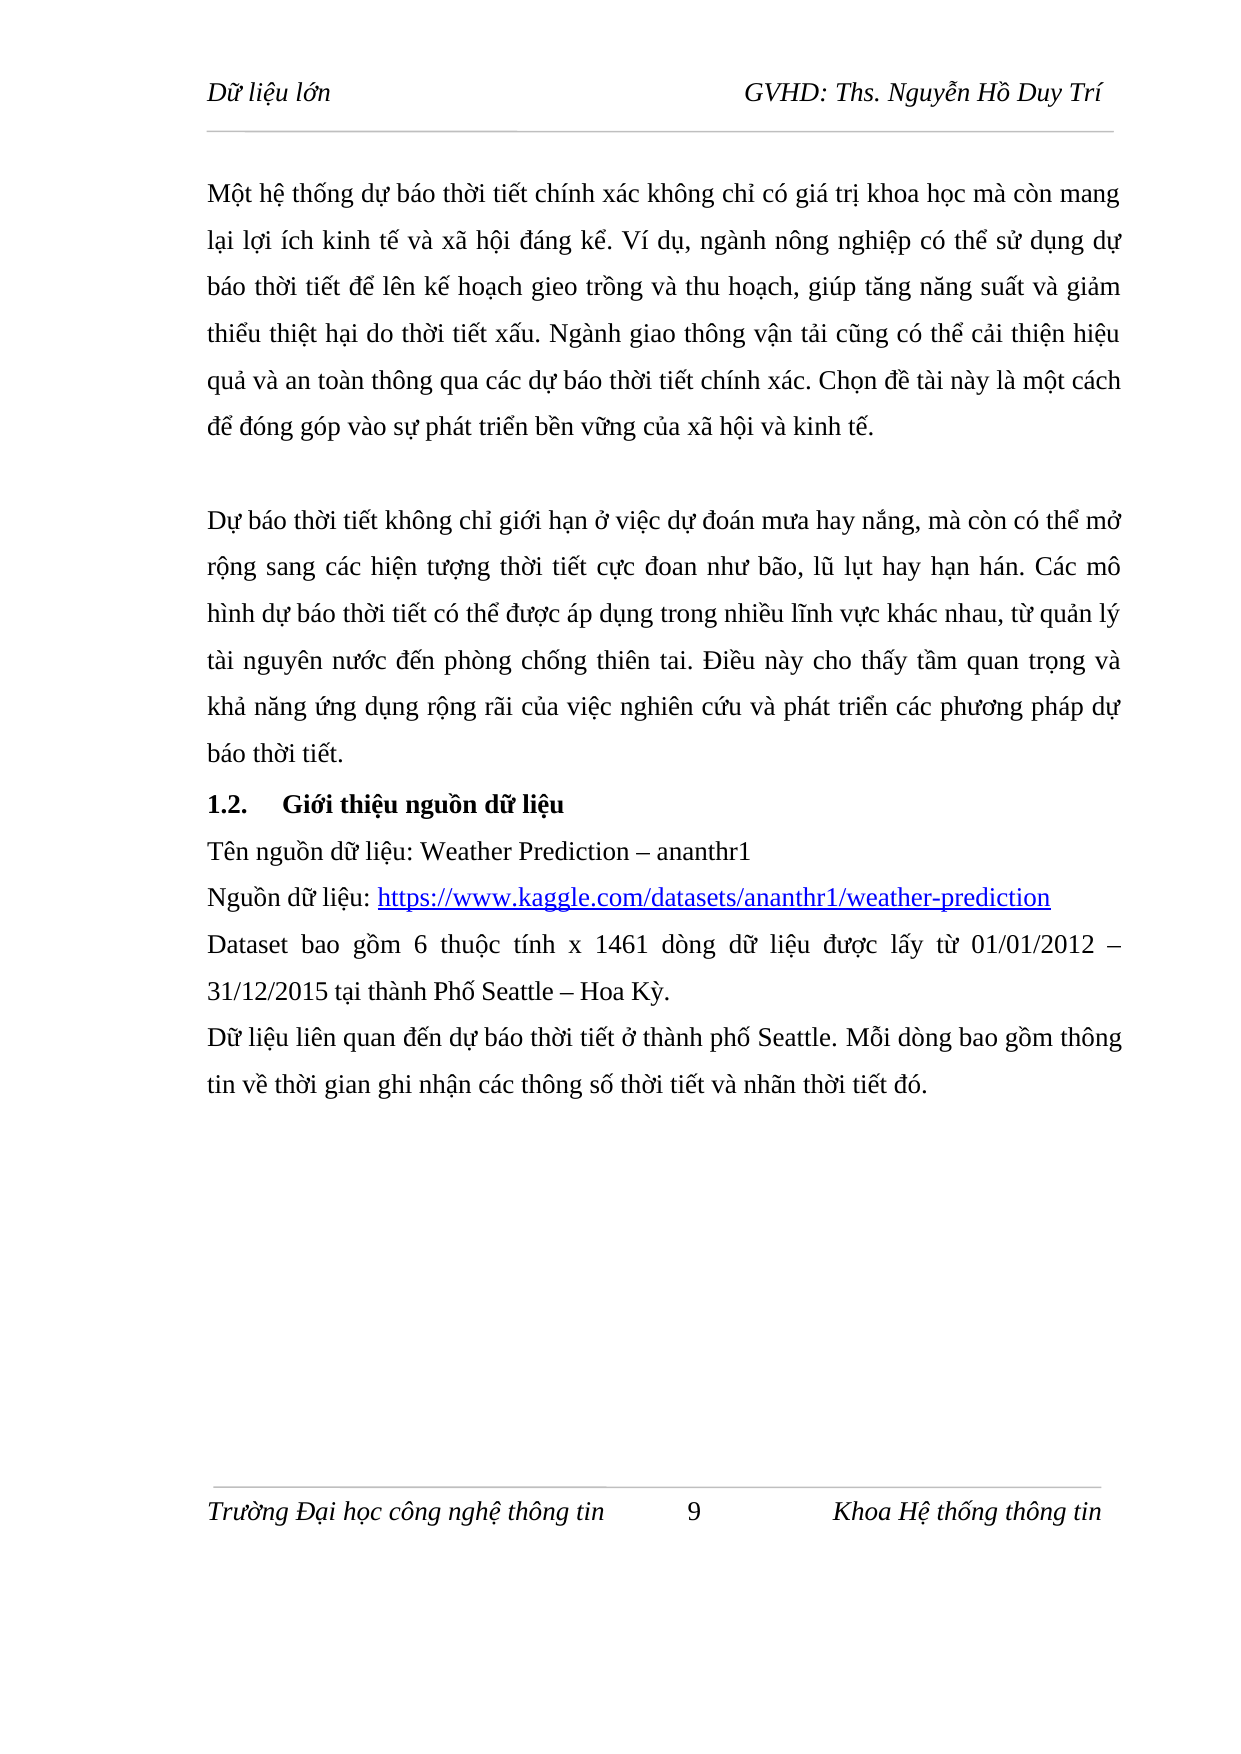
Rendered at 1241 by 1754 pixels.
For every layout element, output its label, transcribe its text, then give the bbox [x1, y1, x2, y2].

text Nguồn dữ liệu: https://www.kaggle.com/datasets/ananthr1/weather-prediction [207, 881, 1122, 912]
text Một hệ thống dự báo thời tiết chính xác không chỉ có giá trị khoa học mà còn mang lại lợi ích kinh tế và xã hội đáng kể. Ví dụ, ngành nông nghiệp có thể sử dụng dự báo thời tiết để lên kế hoạch gieo trồng và thu hoạch, giúp tăng năng suất và giảm thiểu thiệt hại do thời tiết xấu. Ngành giao thông vận tải cũng có thể cải thiện hiệu quả và an toàn thông qua các dự báo thời tiết chính xác. Chọn đề tài này là một cách để đóng góp vào sự phát triển bền vững của xã hội và kinh tế. [207, 177, 1122, 442]
subtitle Giới thiệu nguồn dữ liệu [207, 788, 1122, 819]
text Dataset bao gồm 6 thuộc tính x 1461 dòng dữ liệu được lấy từ 01/01/2012 – 31/12/2015 tại thành Phố Seattle – Hoa Kỳ. [207, 928, 1122, 1006]
text Tên nguồn dữ liệu: Weather Prediction – ananthr1 [207, 835, 1122, 866]
text Dự báo thời tiết không chỉ giới hạn ở việc dự đoán mưa hay nắng, mà còn có thể mở rộng sang các hiện tượng thời tiết cực đoan như bão, lũ lụt hay hạn hán. Các mô hình dự báo thời tiết có thể được áp dụng trong nhiều lĩnh vực khác nhau, từ quản lý tài nguyên nước đến phòng chống thiên tai. Điều này cho thấy tầm quan trọng và khả năng ứng dụng rộng rãi của việc nghiên cứu và phát triển các phương pháp dự báo thời tiết. [207, 504, 1122, 768]
text Dữ liệu liên quan đến dự báo thời tiết ở thành phố Seattle. Mỗi dòng bao gồm thông tin về thời gian ghi nhận các thông số thời tiết và nhãn thời tiết đó. [207, 1021, 1122, 1099]
